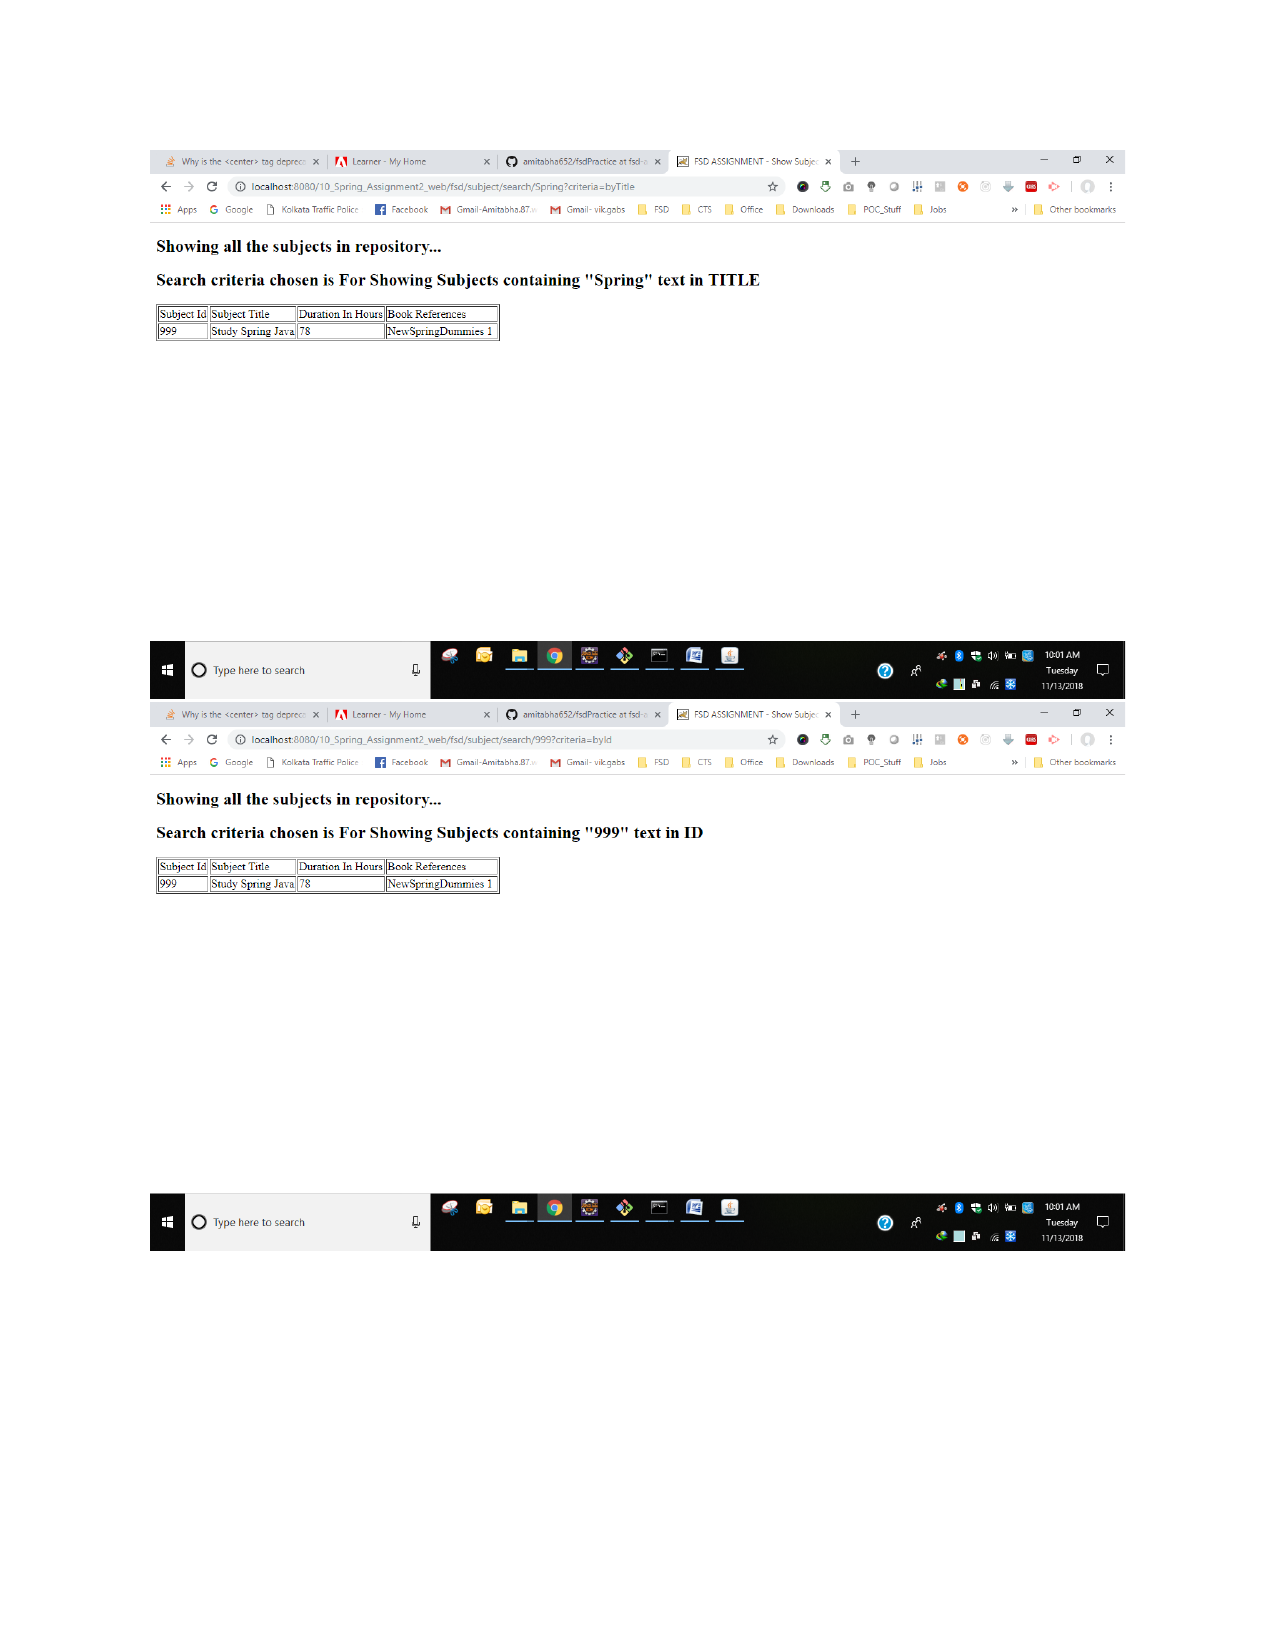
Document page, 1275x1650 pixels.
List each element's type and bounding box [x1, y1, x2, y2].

picture [150, 150, 1125, 699]
picture [150, 702, 1125, 1251]
